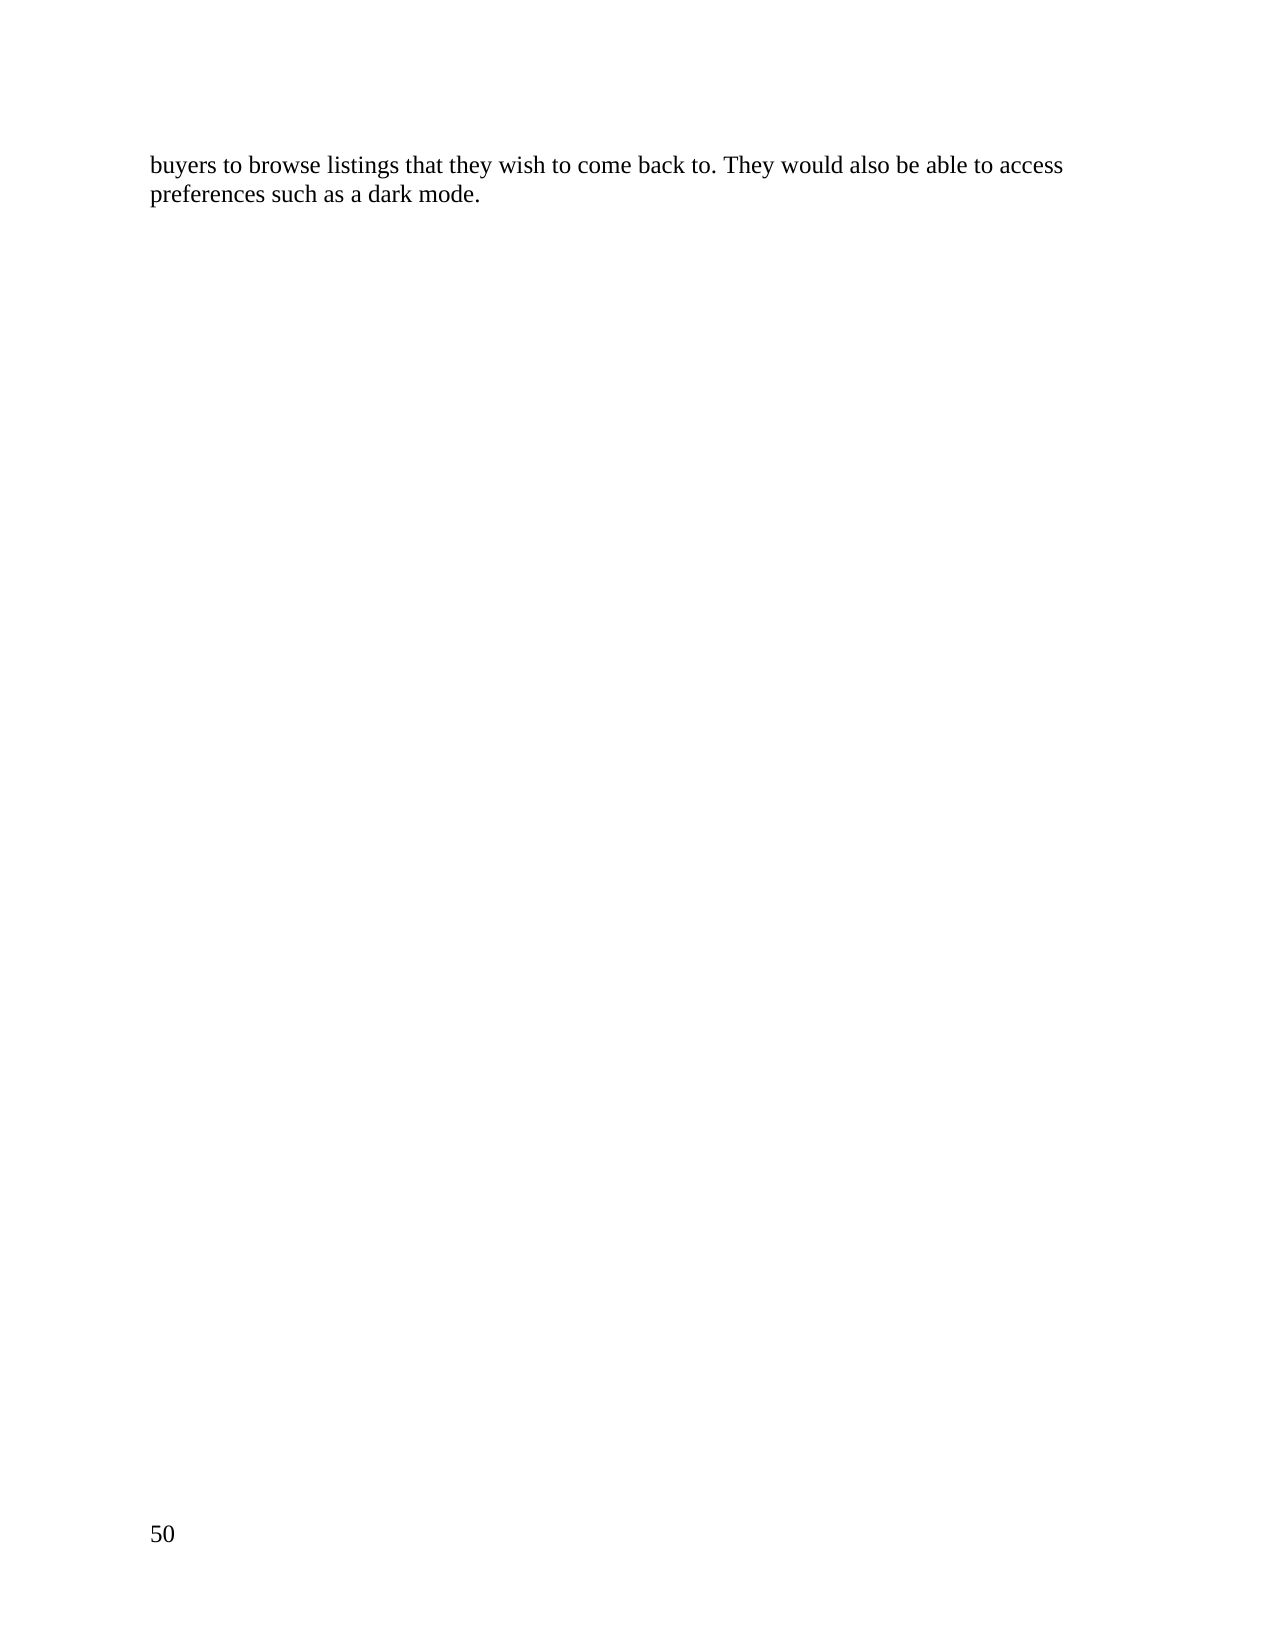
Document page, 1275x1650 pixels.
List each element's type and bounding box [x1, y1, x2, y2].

text [150, 150, 1125, 207]
